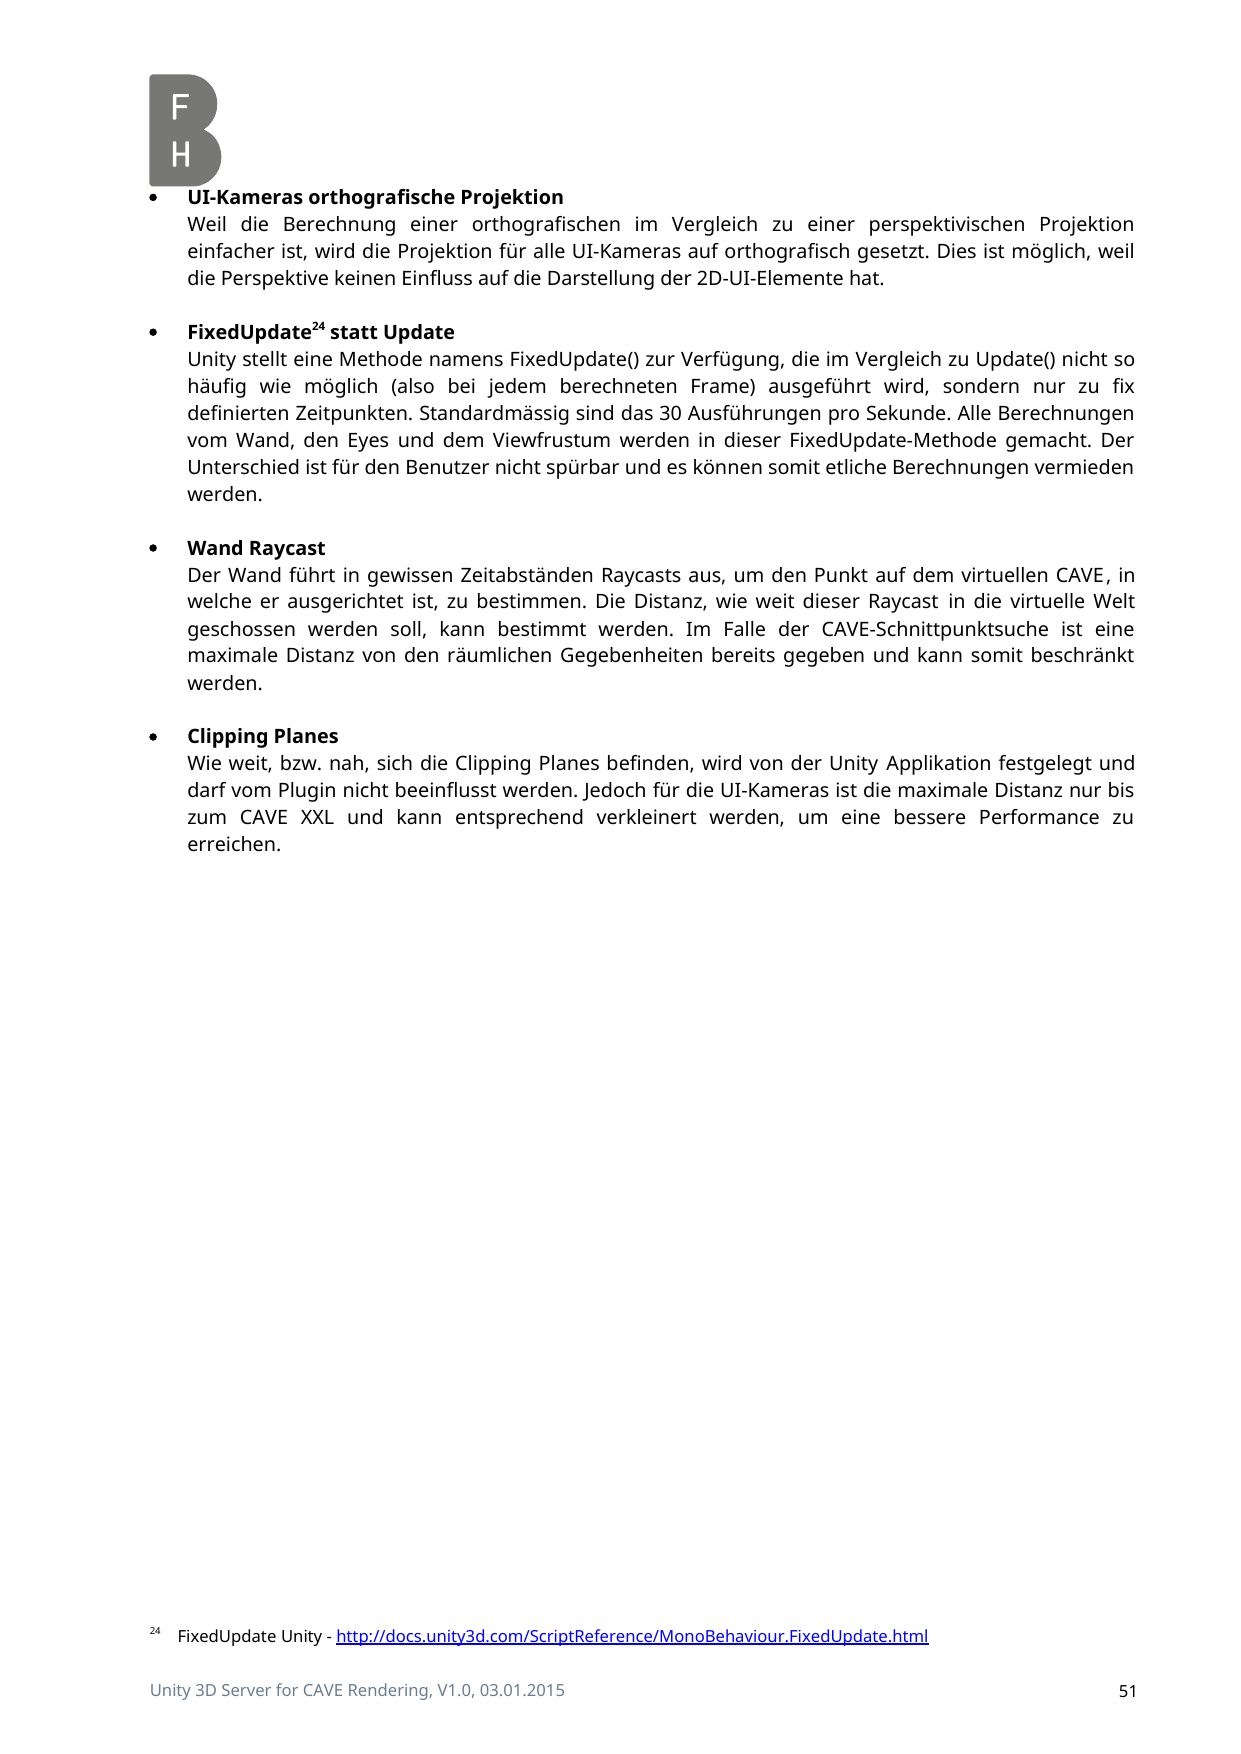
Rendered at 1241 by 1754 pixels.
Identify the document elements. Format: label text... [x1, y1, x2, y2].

list Clipping Planes [149, 723, 1136, 750]
list Wie weit, bzw. nah, sich die Clipping Planes befinden, wird von der Unity Applikation festgelegt und darf vom Plugin nicht beeinflusst werden. Jedoch für die UI-Kameras ist die maximale Distanz nur bis zum CAVE XXL und kann entsprechend verkleinert werden, um eine bessere Performance zu erreichen. [187, 750, 1136, 858]
list Weil die Berechnung einer orthografischen im Vergleich zu einer perspektivischen Projektion einfacher ist, wird die Projektion für alle UI-Kameras auf orthografisch gesetzt. Dies ist möglich, weil die Perspektive keinen Einfluss auf die Darstellung der 2D-UI-Elemente hat. [187, 210, 1136, 291]
list UI-Kameras orthografische Projektion [149, 183, 1136, 210]
list FixedUpdate statt Update [149, 318, 1136, 345]
list Wand Raycast [149, 534, 1136, 561]
list Der Wand führt in gewissen Zeitabständen Raycasts aus, um den Punkt auf dem virtuellen CAVE, in welche er ausgerichtet ist, zu bestimmen. Die Distanz, wie weit dieser Raycast in die virtuelle Welt geschossen werden soll, kann bestimmt werden. Im Falle der CAVE-Schnittpunktsuche ist eine maximale Distanz von den räumlichen Gegebenheiten bereits gegeben und kann somit beschränkt werden. [187, 561, 1136, 696]
list Unity stellt eine Methode namens FixedUpdate() zur Verfügung, die im Vergleich zu Update() nicht so häufig wie möglich (also bei jedem berechneten Frame) ausgeführt wird, sondern nur zu fix definierten Zeitpunkten. Standardmässig sind das 30 Ausführungen pro Sekunde. Alle Berechnungen vom Wand, den Eyes und dem Viewfrustum werden in dieser FixedUpdate-Methode gemacht. Der Unterschied ist für den Benutzer nicht spürbar und es können somit etliche Berechnungen vermieden werden. [187, 345, 1136, 507]
